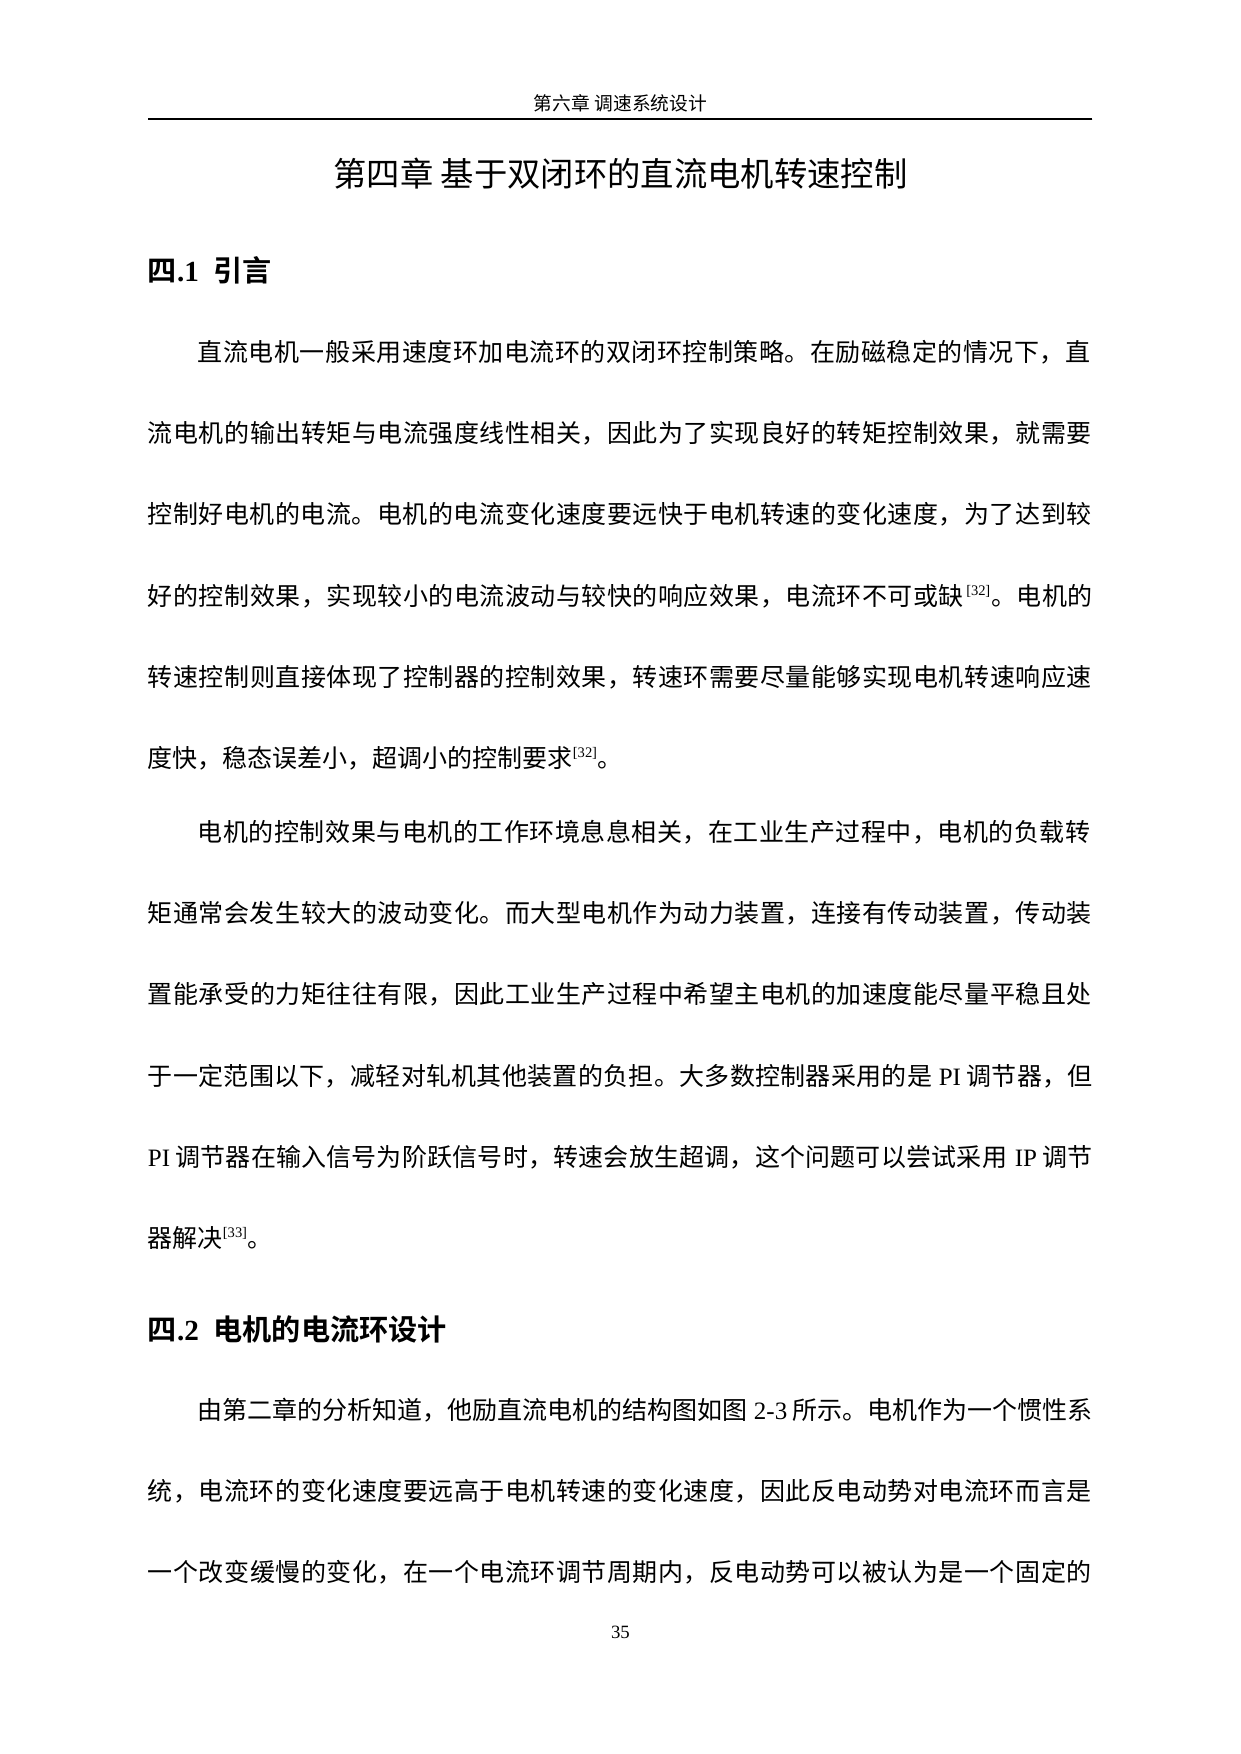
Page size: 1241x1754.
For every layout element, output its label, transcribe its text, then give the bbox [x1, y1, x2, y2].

text 直流电机一般采用速度环加电流环的双闭环控制策略。在励磁稳定的情况下，直流电机的输出转矩与电流强度线性相关，因此为了实现良好的转矩控制效果，就需要控制好电机的电流。电机的电流变化速度要远快于电机转速的变化速度，为了达到较好的控制效果，实现较小的电流波动与较快的响应效果，电流环不可或缺[32]。电机的转速控制则直接体现了控制器的控制效果，转速环需要尽量能够实现电机转速响应速度快，稳态误差小，超调小的控制要求[32]。 [148, 318, 1092, 789]
subtitle 基于双闭环的直流电机转速控制 [148, 139, 1092, 204]
text 电机的控制效果与电机的工作环境息息相关，在工业生产过程中，电机的负载转矩通常会发生较大的波动变化。而大型电机作为动力装置，连接有传动装置，传动装置能承受的力矩往往有限，因此工业生产过程中希望主电机的加速度能尽量平稳且处于一定范围以下，减轻对轧机其他装置的负担。大多数控制器采用的是PI调节器，但PI调节器在输入信号为阶跃信号时，转速会放生超调，这个问题可以尝试采用IP调节器解决[33]。 [148, 798, 1092, 1269]
subtitle 电机的电流环设计 [148, 1295, 1092, 1360]
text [148, 1376, 1092, 1603]
subtitle 引言 [148, 237, 1092, 302]
